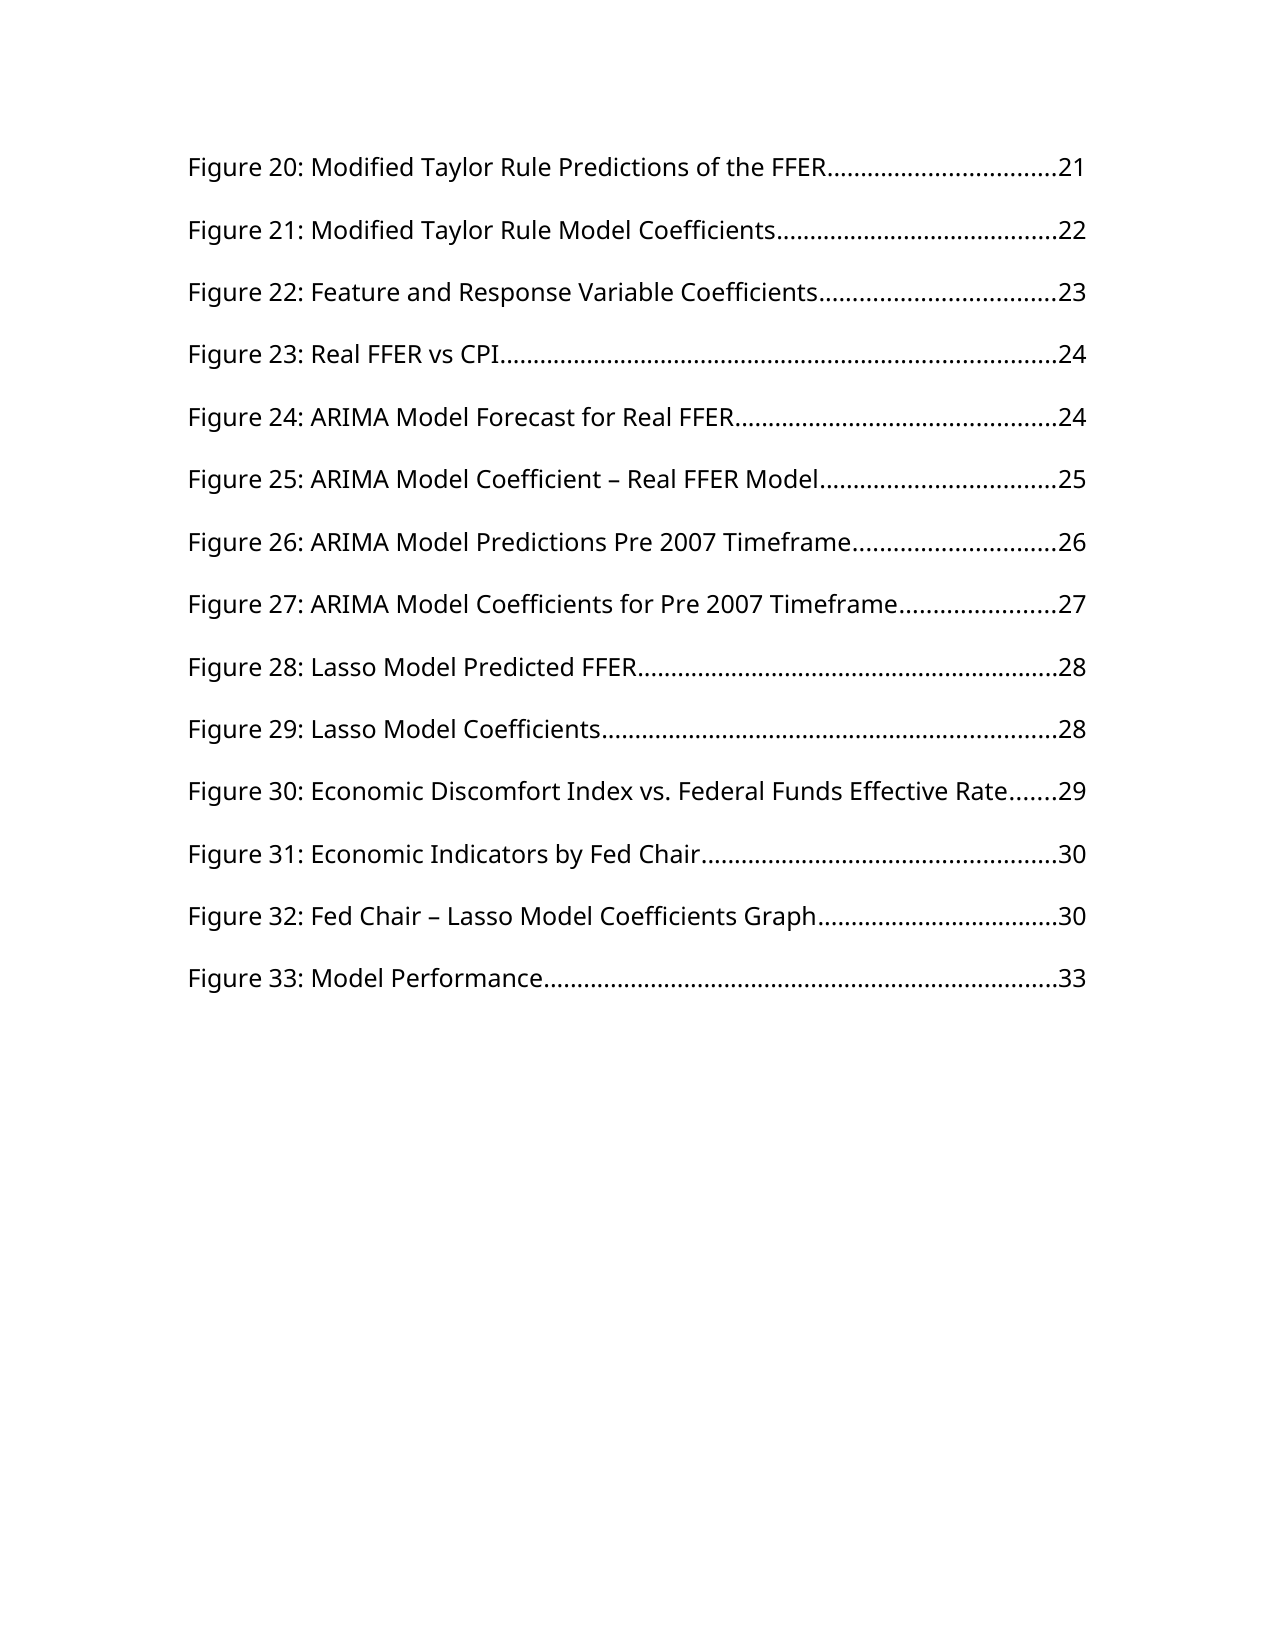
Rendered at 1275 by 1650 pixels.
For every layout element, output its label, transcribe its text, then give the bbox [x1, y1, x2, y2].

text Figure 27: ARIMA Model Coefficients for Pre 2007 Timeframe 27 [187, 587, 1087, 621]
text Figure 30: Economic Discomfort Index vs. Federal Funds Effective Rate 29 [187, 774, 1087, 808]
text Figure 26: ARIMA Model Predictions Pre 2007 Timeframe 26 [187, 524, 1087, 558]
text Figure 23: Real FFER vs CPI 24 [187, 337, 1087, 371]
text Figure 28: Lasso Model Predicted FFER 28 [187, 649, 1087, 683]
text Figure 31: Economic Indicators by Fed Chair 30 [187, 836, 1087, 870]
text Figure 25: ARIMA Model Coefficient – Real FFER Model 25 [187, 462, 1087, 496]
text Figure 22: Feature and Response Variable Coefficients 23 [187, 275, 1087, 309]
text Figure 24: ARIMA Model Forecast for Real FFER 24 [187, 399, 1087, 434]
text Figure 21: Modified Taylor Rule Model Coefficients 22 [187, 212, 1087, 246]
text Figure 29: Lasso Model Coefficients 28 [187, 712, 1087, 746]
text Figure 32: Fed Chair – Lasso Model Coefficients Graph 30 [187, 899, 1087, 933]
text Figure 20: Modified Taylor Rule Predictions of the FFER 21 [187, 150, 1087, 184]
text Figure 33: Model Performance 33 [187, 961, 1087, 995]
